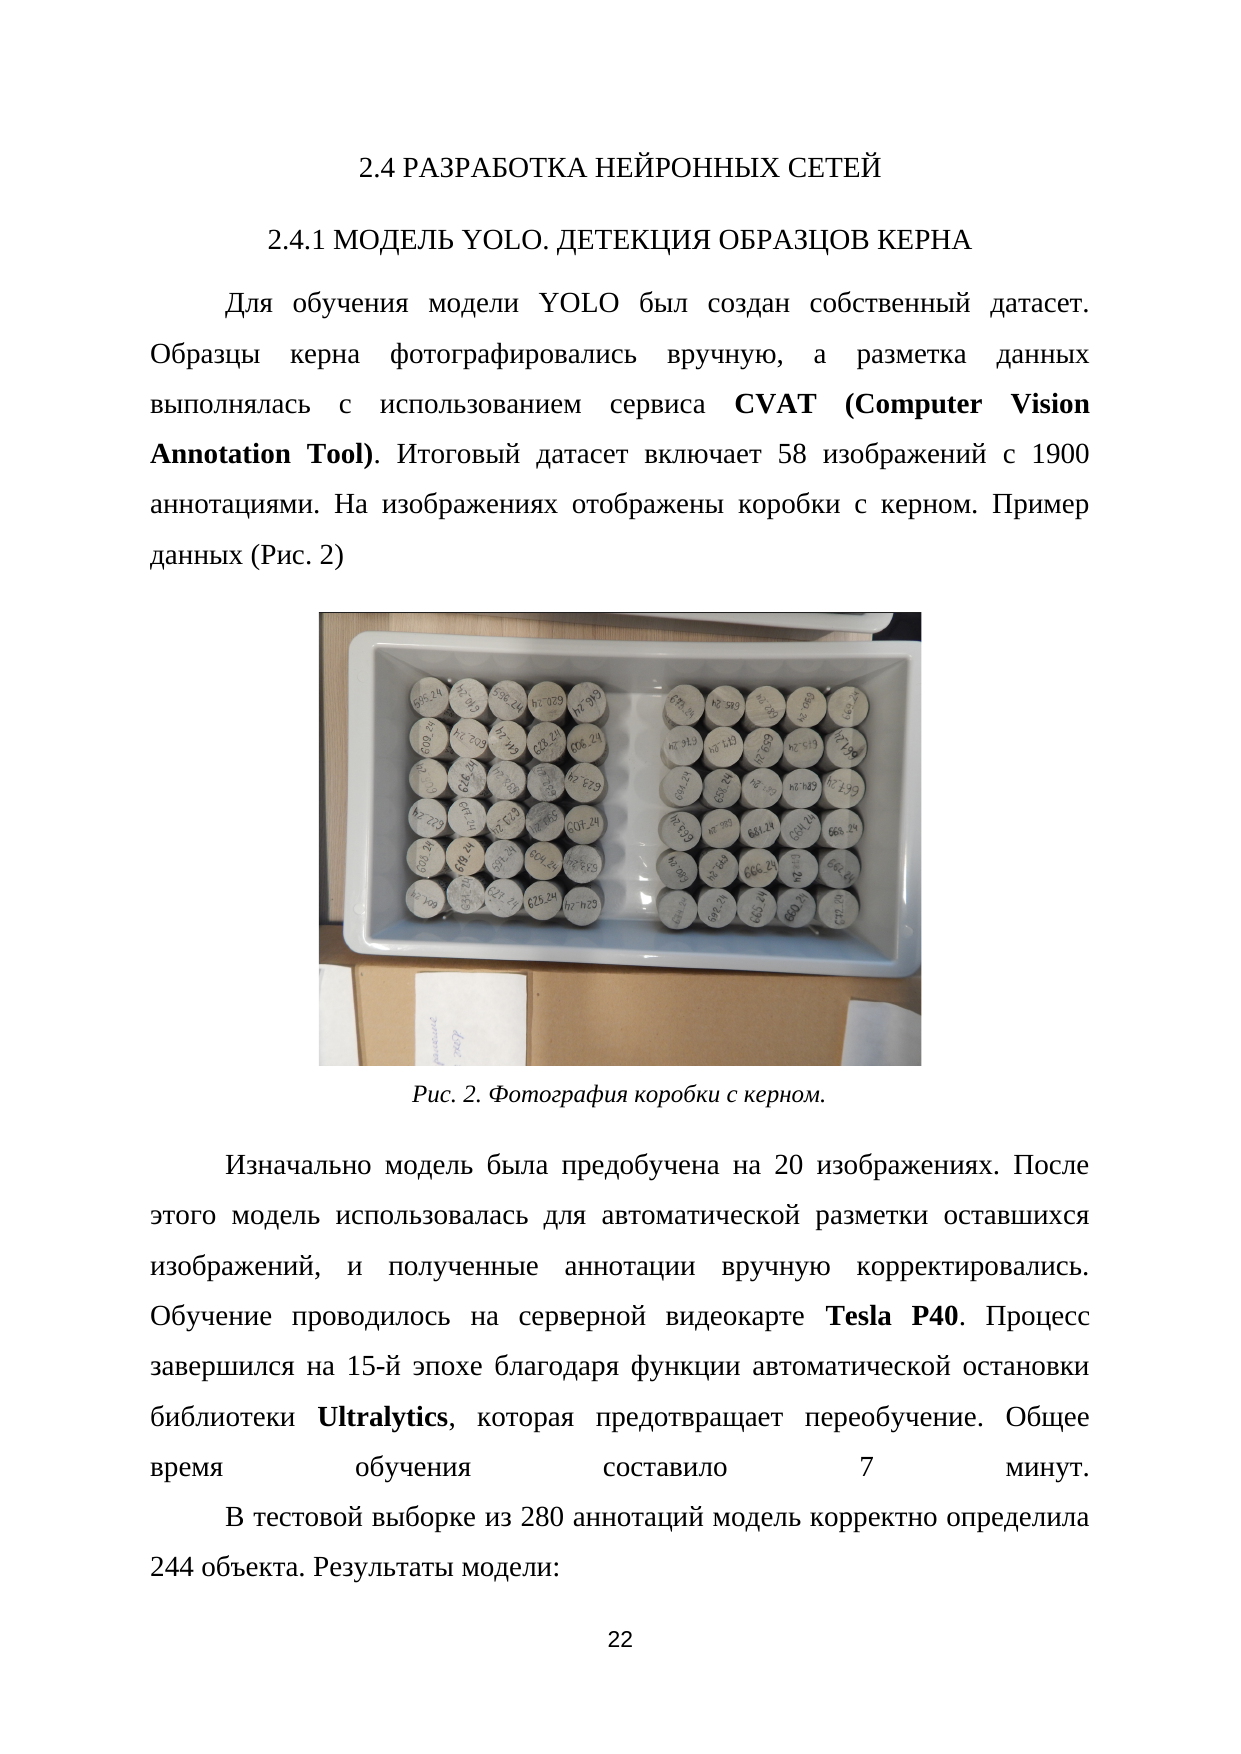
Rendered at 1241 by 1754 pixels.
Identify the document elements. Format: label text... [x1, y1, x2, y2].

picture [318, 612, 922, 1066]
subtitle 2.4.1 МОДЕЛЬ YOLO. ДЕТЕКЦИЯ ОБРАЗЦОВ КЕРНА [150, 222, 1090, 255]
text Рис. 2. Фотография коробки с керном. [150, 1079, 1090, 1108]
text Изначально модель была предобучена на 20 изображениях. После этого модель использовалась для автоматической разметки оставшихся изображений, и полученные аннотации вручную корректировались. Обучение проводилось на серверной видеокарте Tesla P40. Процесс завершился на 15-й эпохе благодаря функции автоматической остановки библиотеки Ultralytics, которая предотвращает переобучение. Общее время обучения составило 7 минут. В тестовой выборке из 280 аннотаций модель корректно определила 244 объекта. Результаты модели: [150, 1147, 1090, 1583]
subtitle 2.4 РАЗРАБОТКА НЕЙРОННЫХ СЕТЕЙ [150, 150, 1090, 183]
text Для обучения модели YOLO был создан собственный датасет. Образцы керна фотографировались вручную, а разметка данных выполнялась с использованием сервиса CVAT (Computer Vision Annotation Tool). Итоговый датасет включает 58 изображений с 1900 аннотациями. На изображениях отображены коробки с керном. Пример данных (Рис. 2) [150, 285, 1090, 571]
